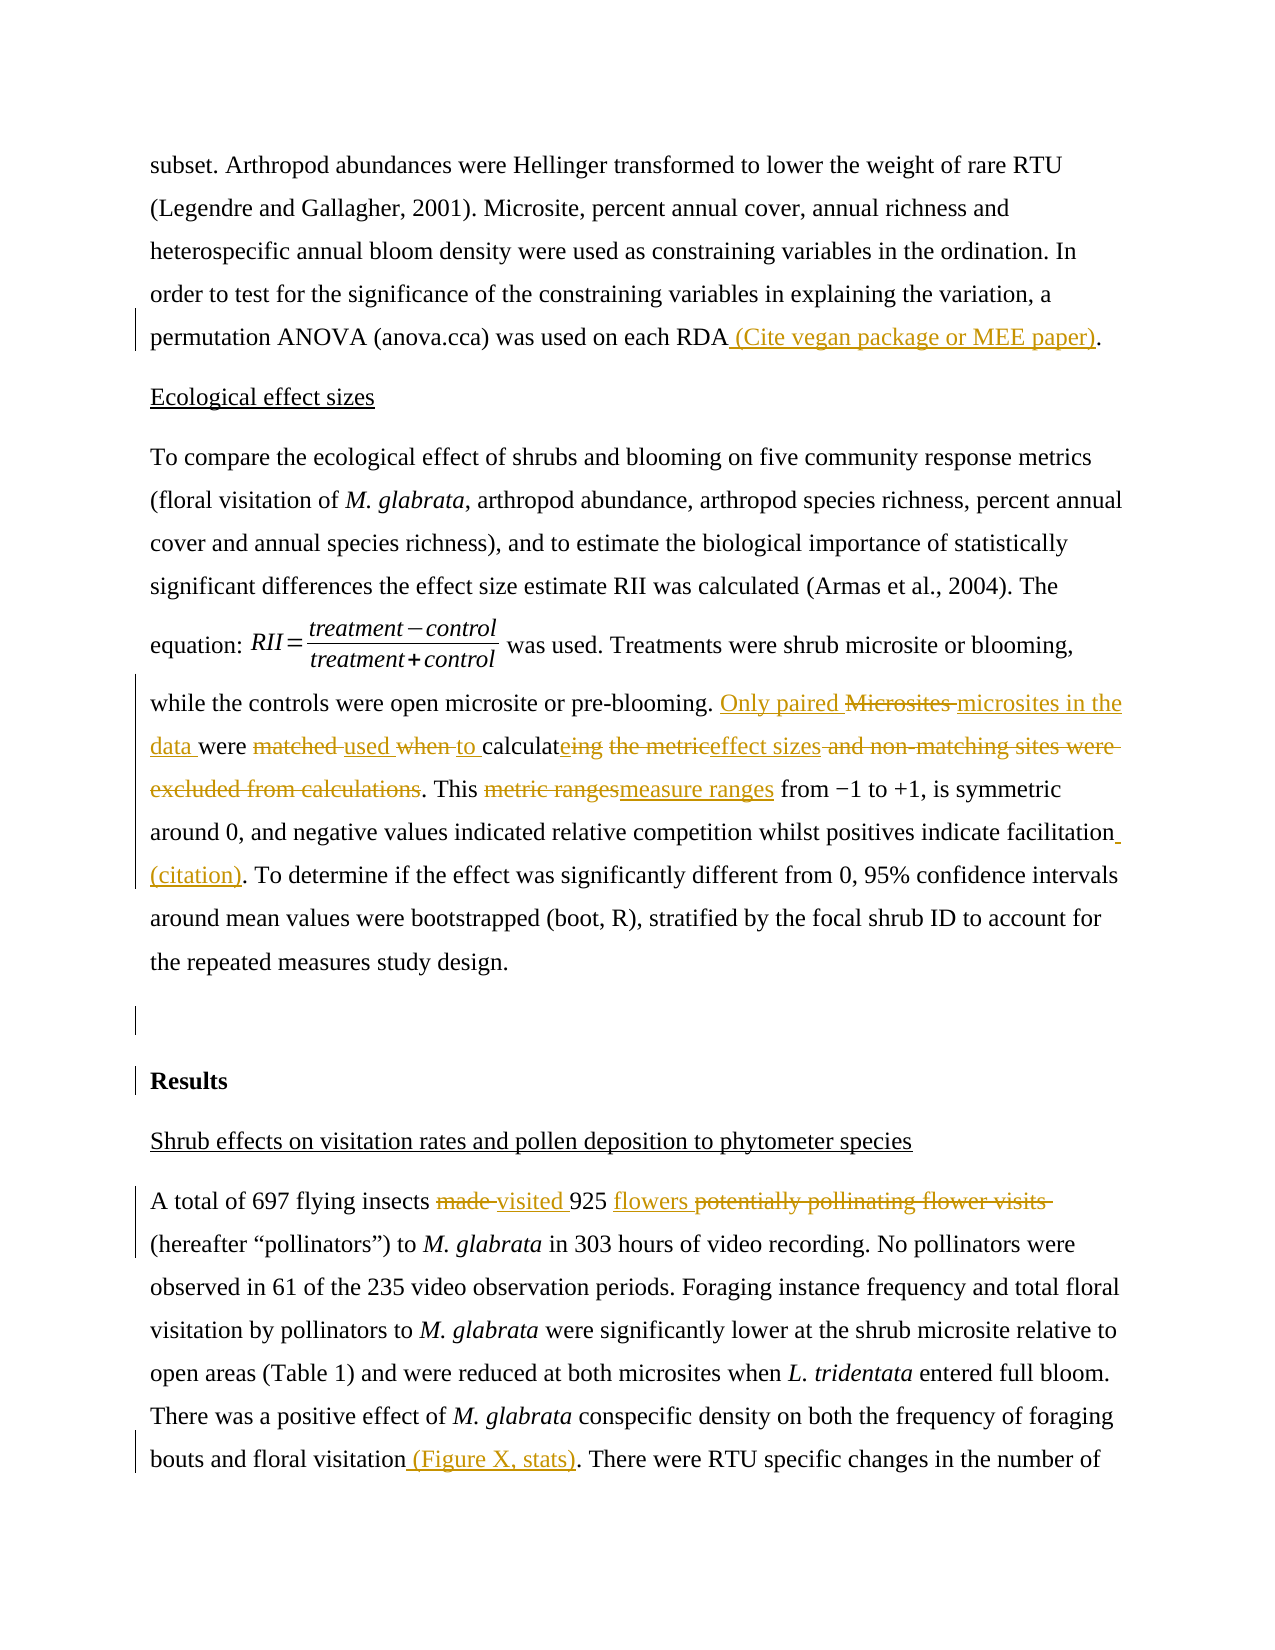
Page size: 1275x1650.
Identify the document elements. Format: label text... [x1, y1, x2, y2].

text Results [150, 1066, 1125, 1095]
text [150, 150, 1125, 351]
text To compare the ecological effect of shrubs and blooming on five community response metrics (floral visitation of M. glabrata, arthropod abundance, arthropod species richness, percent annual cover and annual species richness), and to estimate the biological importance of statistically significant differences the effect size estimate RII was calculated (Armas et al., 2004). The equation: was used. Treatments were shrub microsite or blooming, while the controls were open microsite or pre-blooming. were calculat . This from −1 to +1, is symmetric around 0, and negative values indicated relative competition whilst positives indicate facilitation. To determine if the effect was significantly different from 0, 95% confidence intervals around mean values were bootstrapped (boot, R), stratified by the focal shrub ID to account for the repeated measures study design. [150, 442, 1125, 975]
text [150, 1186, 1125, 1473]
text Shrub effects on visitation rates and pollen deposition to phytometer species [150, 1126, 1125, 1155]
text Ecological effect sizes [150, 382, 1125, 411]
